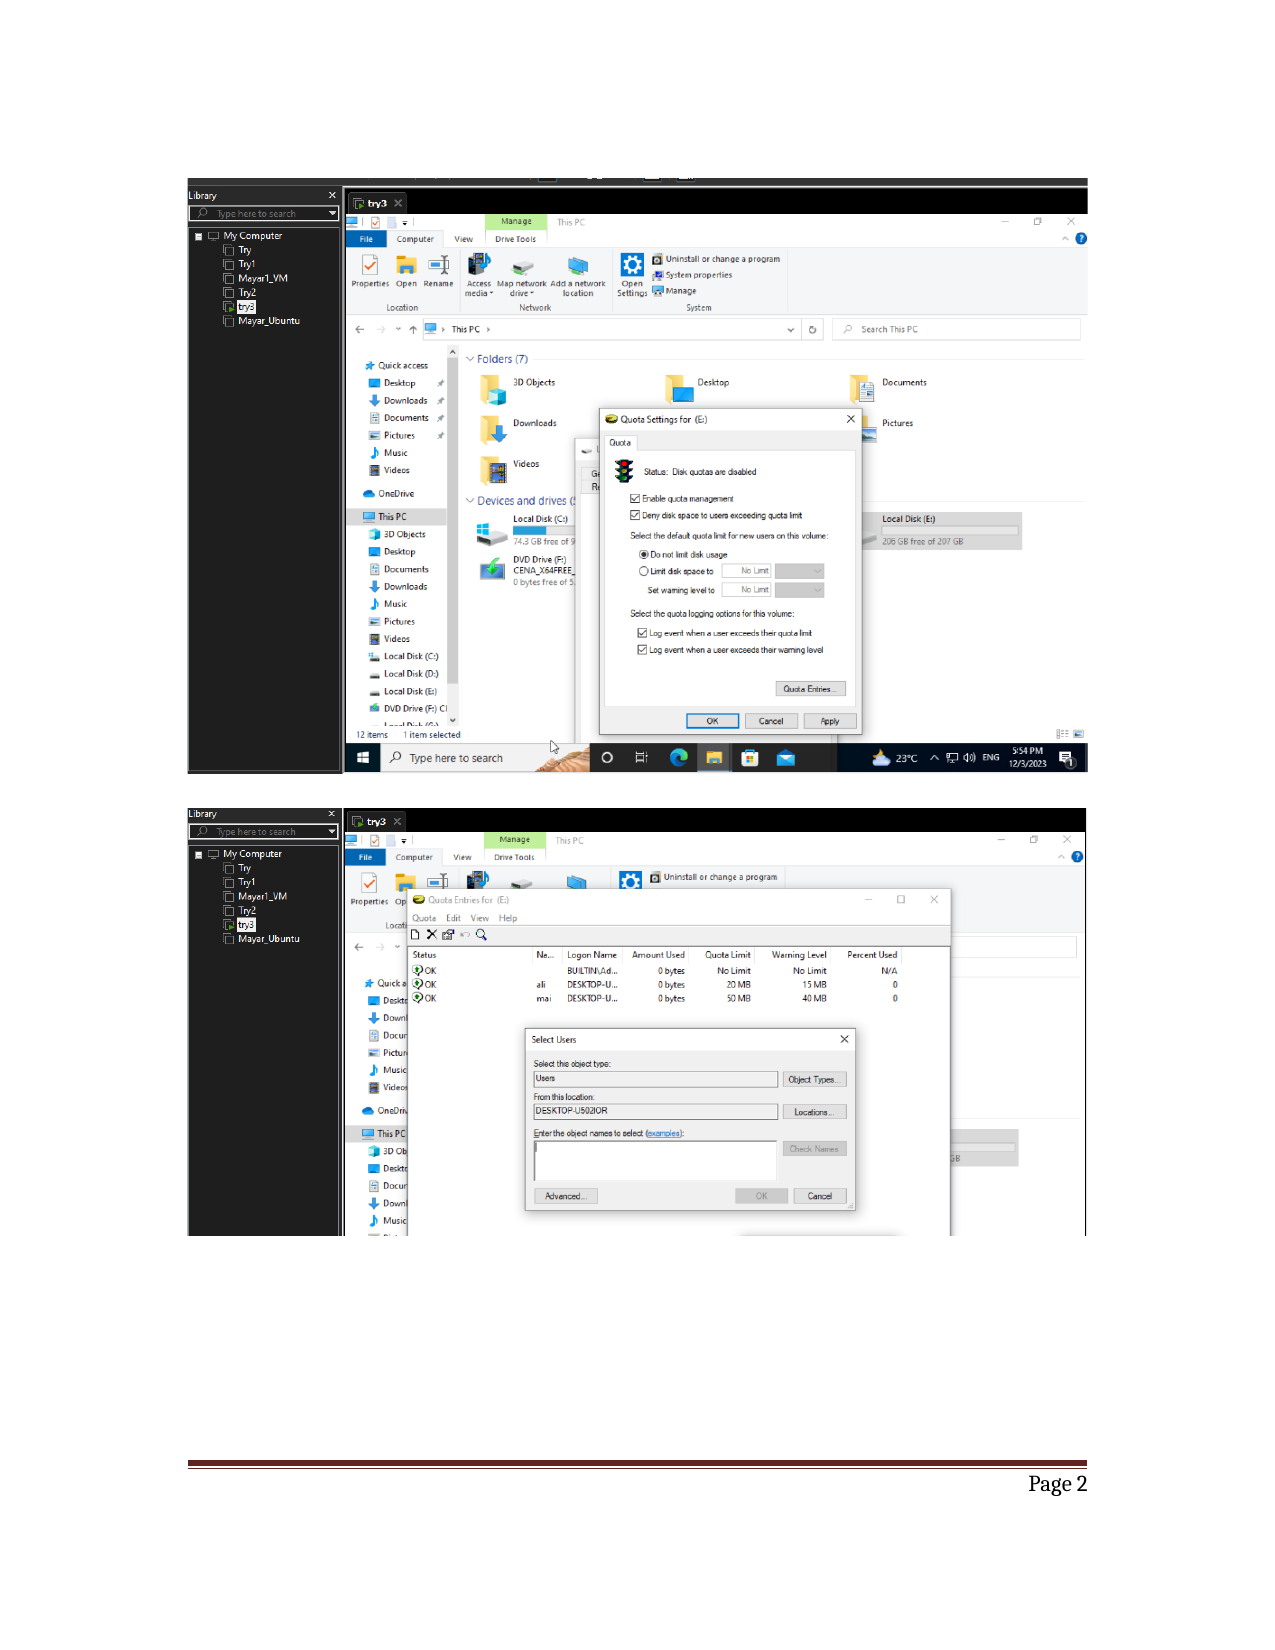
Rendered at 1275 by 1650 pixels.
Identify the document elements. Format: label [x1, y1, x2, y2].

picture [187, 808, 1088, 1236]
picture [187, 178, 1088, 774]
